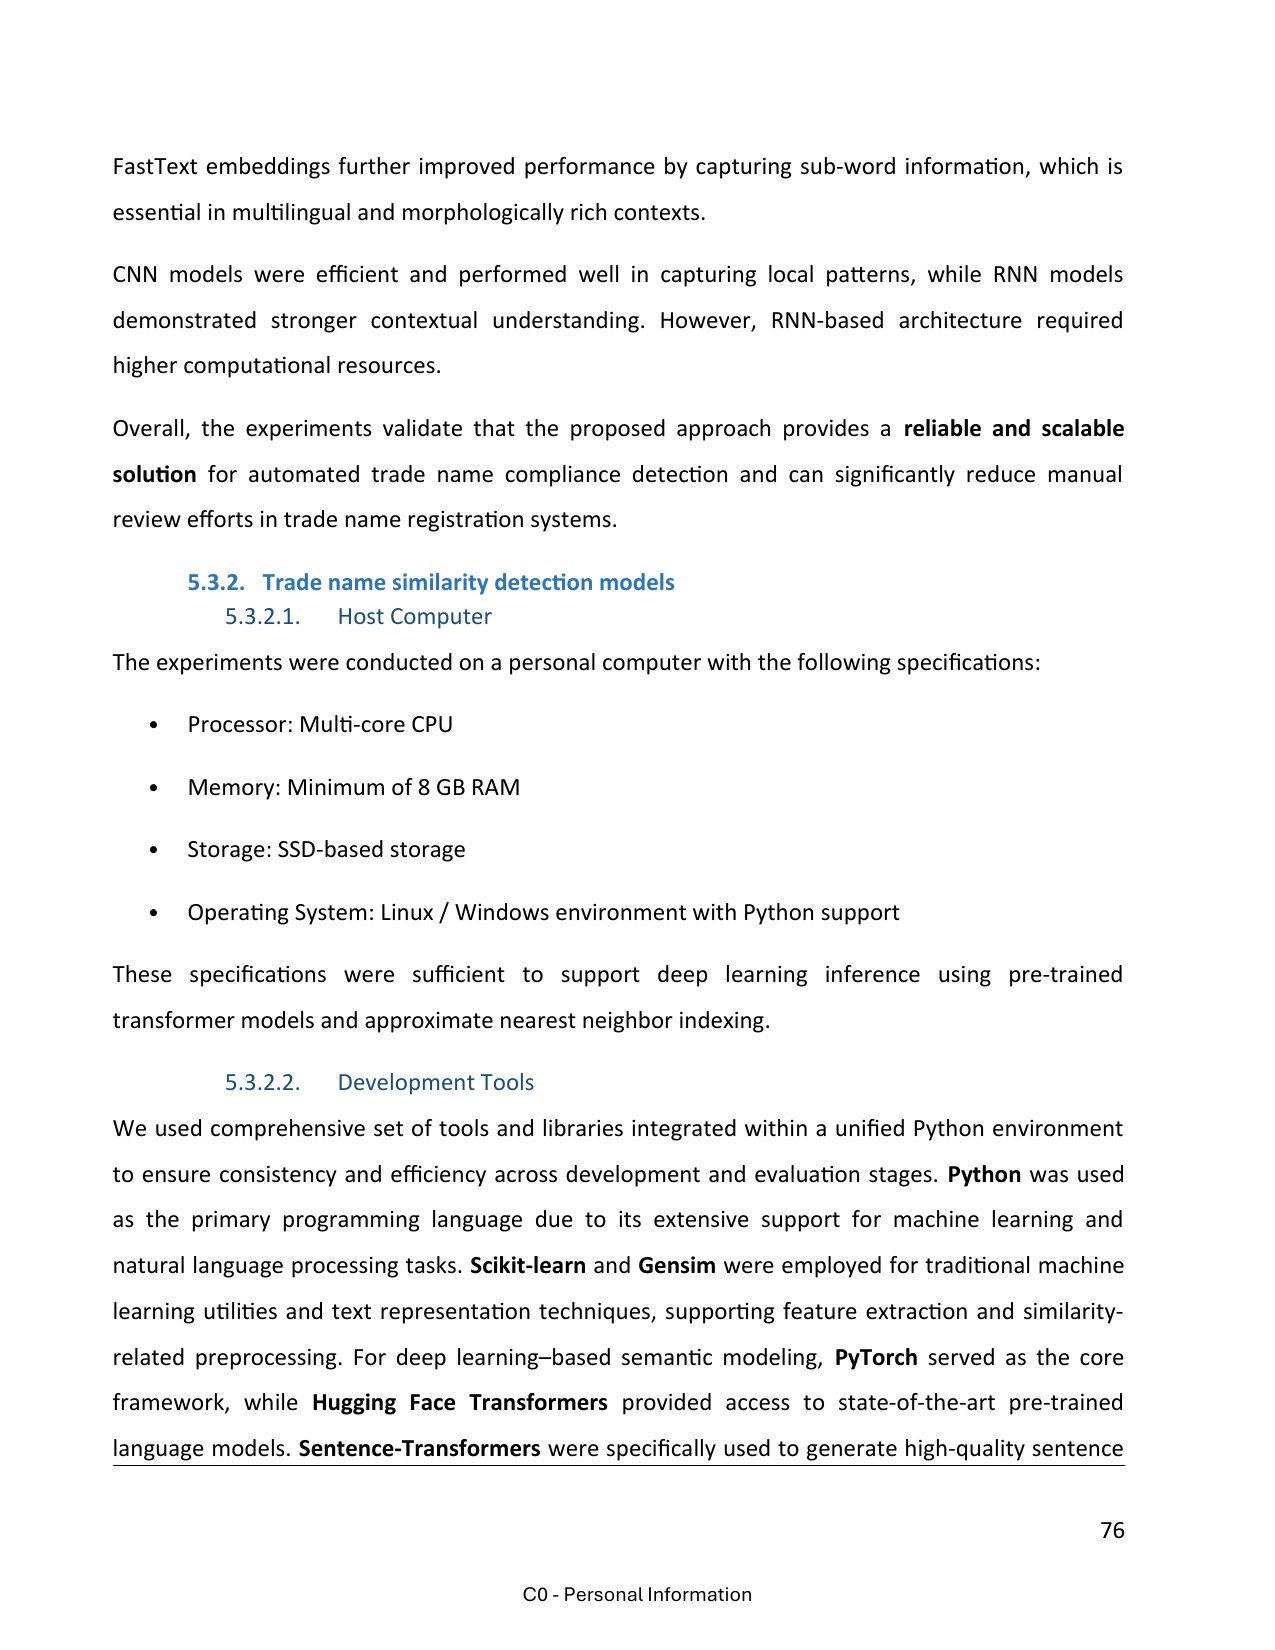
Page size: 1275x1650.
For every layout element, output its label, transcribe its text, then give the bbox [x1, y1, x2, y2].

subtitle Host Computer [225, 601, 1125, 631]
list Processor: Multi-core CPU [150, 709, 1125, 739]
text The experiments were conducted on a personal computer with the following specifications: [112, 646, 1125, 677]
text These specifications were sufficient to support deep learning inference using pre-trained transformer models and approximate nearest neighbor indexing. [112, 958, 1125, 1034]
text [112, 150, 1125, 226]
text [112, 1112, 1125, 1466]
subtitle Development Tools [225, 1066, 1125, 1097]
text CNN models were efficient and performed well in capturing local patterns, while RNN models demonstrated stronger contextual understanding. However, RNN-based architecture required higher computational resources. [112, 258, 1125, 380]
list Storage: SSD-based storage [150, 833, 1125, 864]
list Operating System: Linux / Windows environment with Python support [150, 896, 1125, 926]
list Memory: Minimum of 8 GB RAM [150, 771, 1125, 802]
text Overall, the experiments validate that the proposed approach provides a reliable and scalable solution for automated trade name compliance detection and can significantly reduce manual review efforts in trade name registration systems. [112, 412, 1125, 534]
subtitle Trade name similarity detection models [187, 566, 1125, 596]
